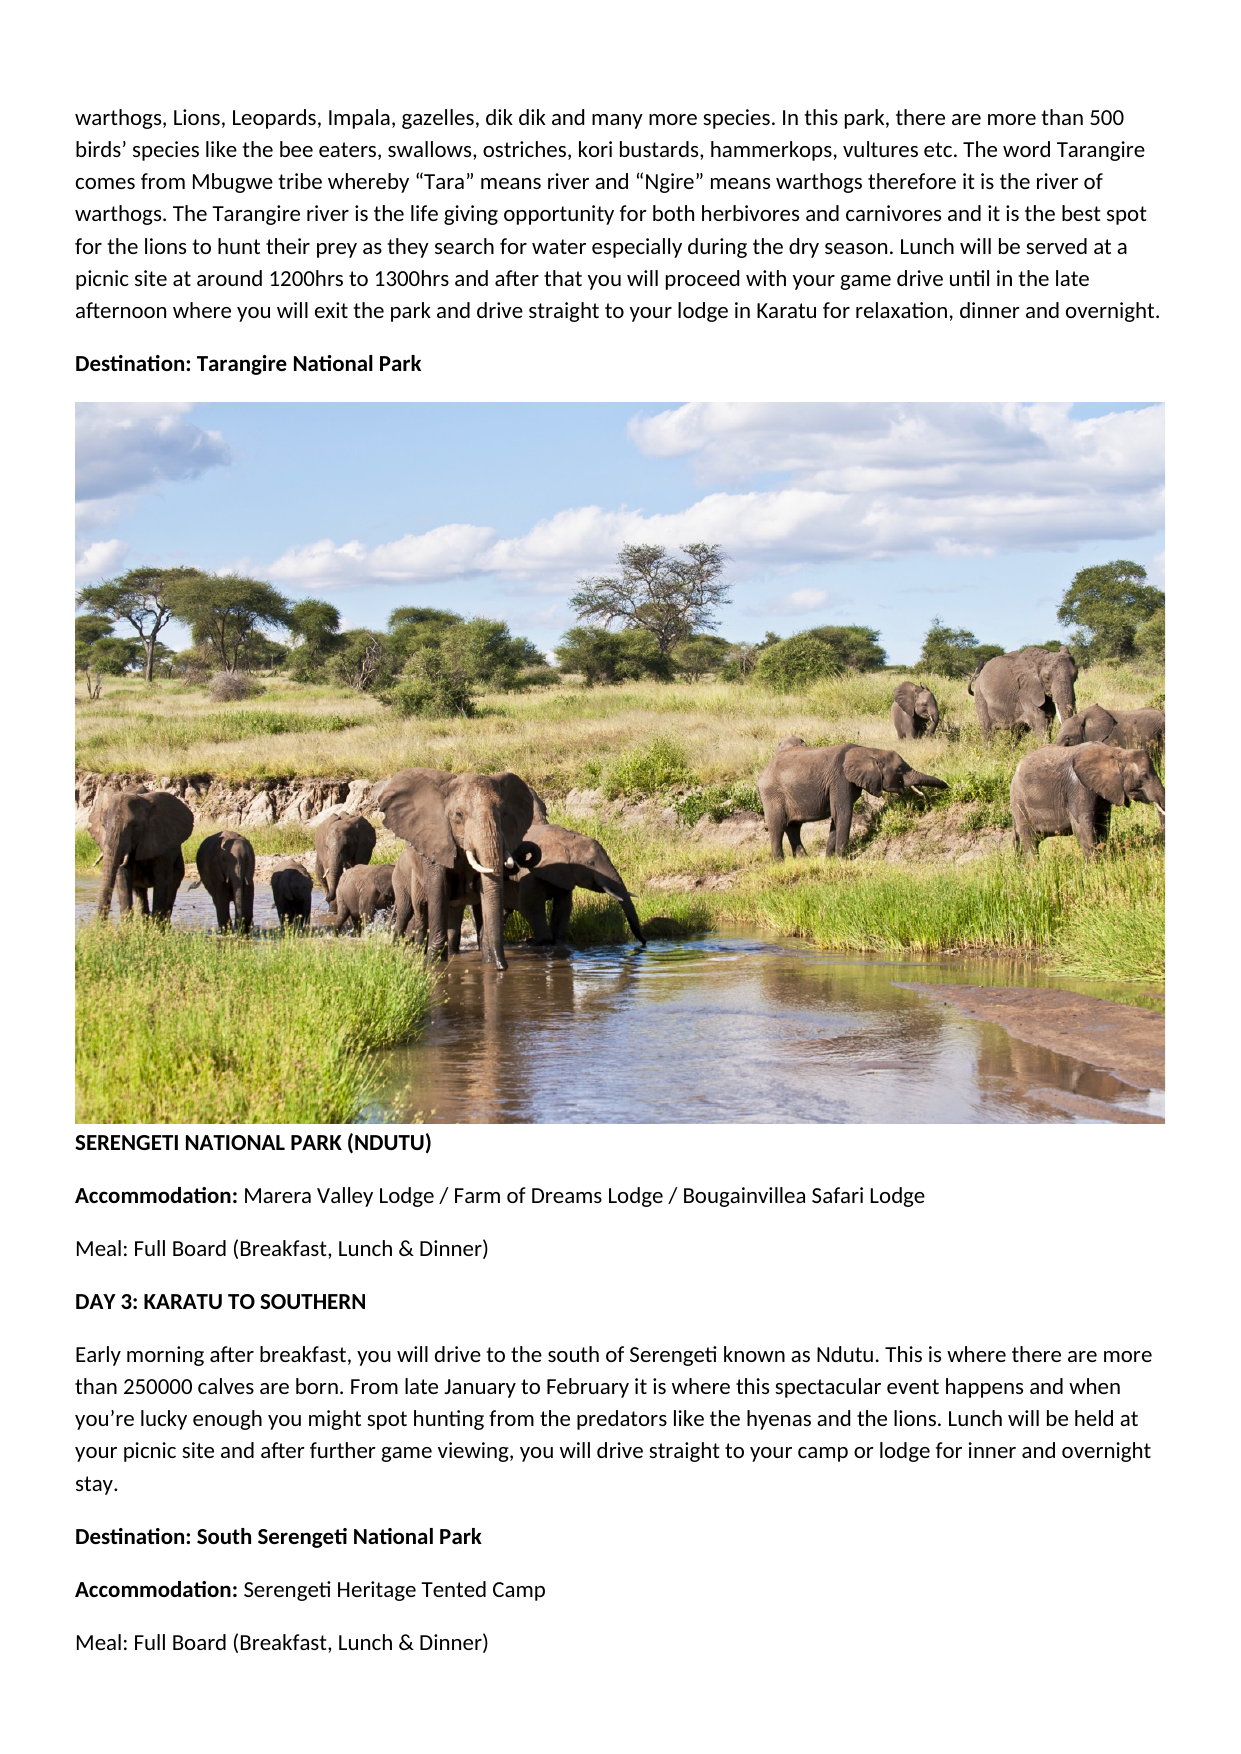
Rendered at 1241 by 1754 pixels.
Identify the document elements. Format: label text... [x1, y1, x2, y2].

text Accommodation: Serengeti Heritage Tented Camp [75, 1575, 1165, 1603]
text Destination: South Serengeti National Park [75, 1522, 1165, 1550]
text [75, 103, 1165, 324]
text Destination: Tarangire National Park [75, 349, 1165, 377]
text Meal: Full Board (Breakfast, Lunch & Dinner) [75, 1234, 1165, 1262]
text SERENGETI NATIONAL PARK (NDUTU) [75, 1124, 1165, 1156]
text Accommodation: Marera Valley Lodge / Farm of Dreams Lodge / Bougainvillea Safari Lodge [75, 1181, 1165, 1209]
picture [75, 402, 1166, 1124]
text DAY 3: KARATU TO SOUTHERN [75, 1287, 1165, 1315]
text Meal: Full Board (Breakfast, Lunch & Dinner) [75, 1628, 1165, 1656]
text Early morning after breakfast, you will drive to the south of Serengeti known as Ndutu. This is where there are more than 250000 calves are born. From late January to February it is where this spectacular event happens and when you’re lucky enough you might spot hunting from the predators like the hyenas and the lions. Lunch will be held at your picnic site and after further game viewing, you will drive straight to your camp or lodge for inner and overnight stay. [75, 1340, 1165, 1497]
